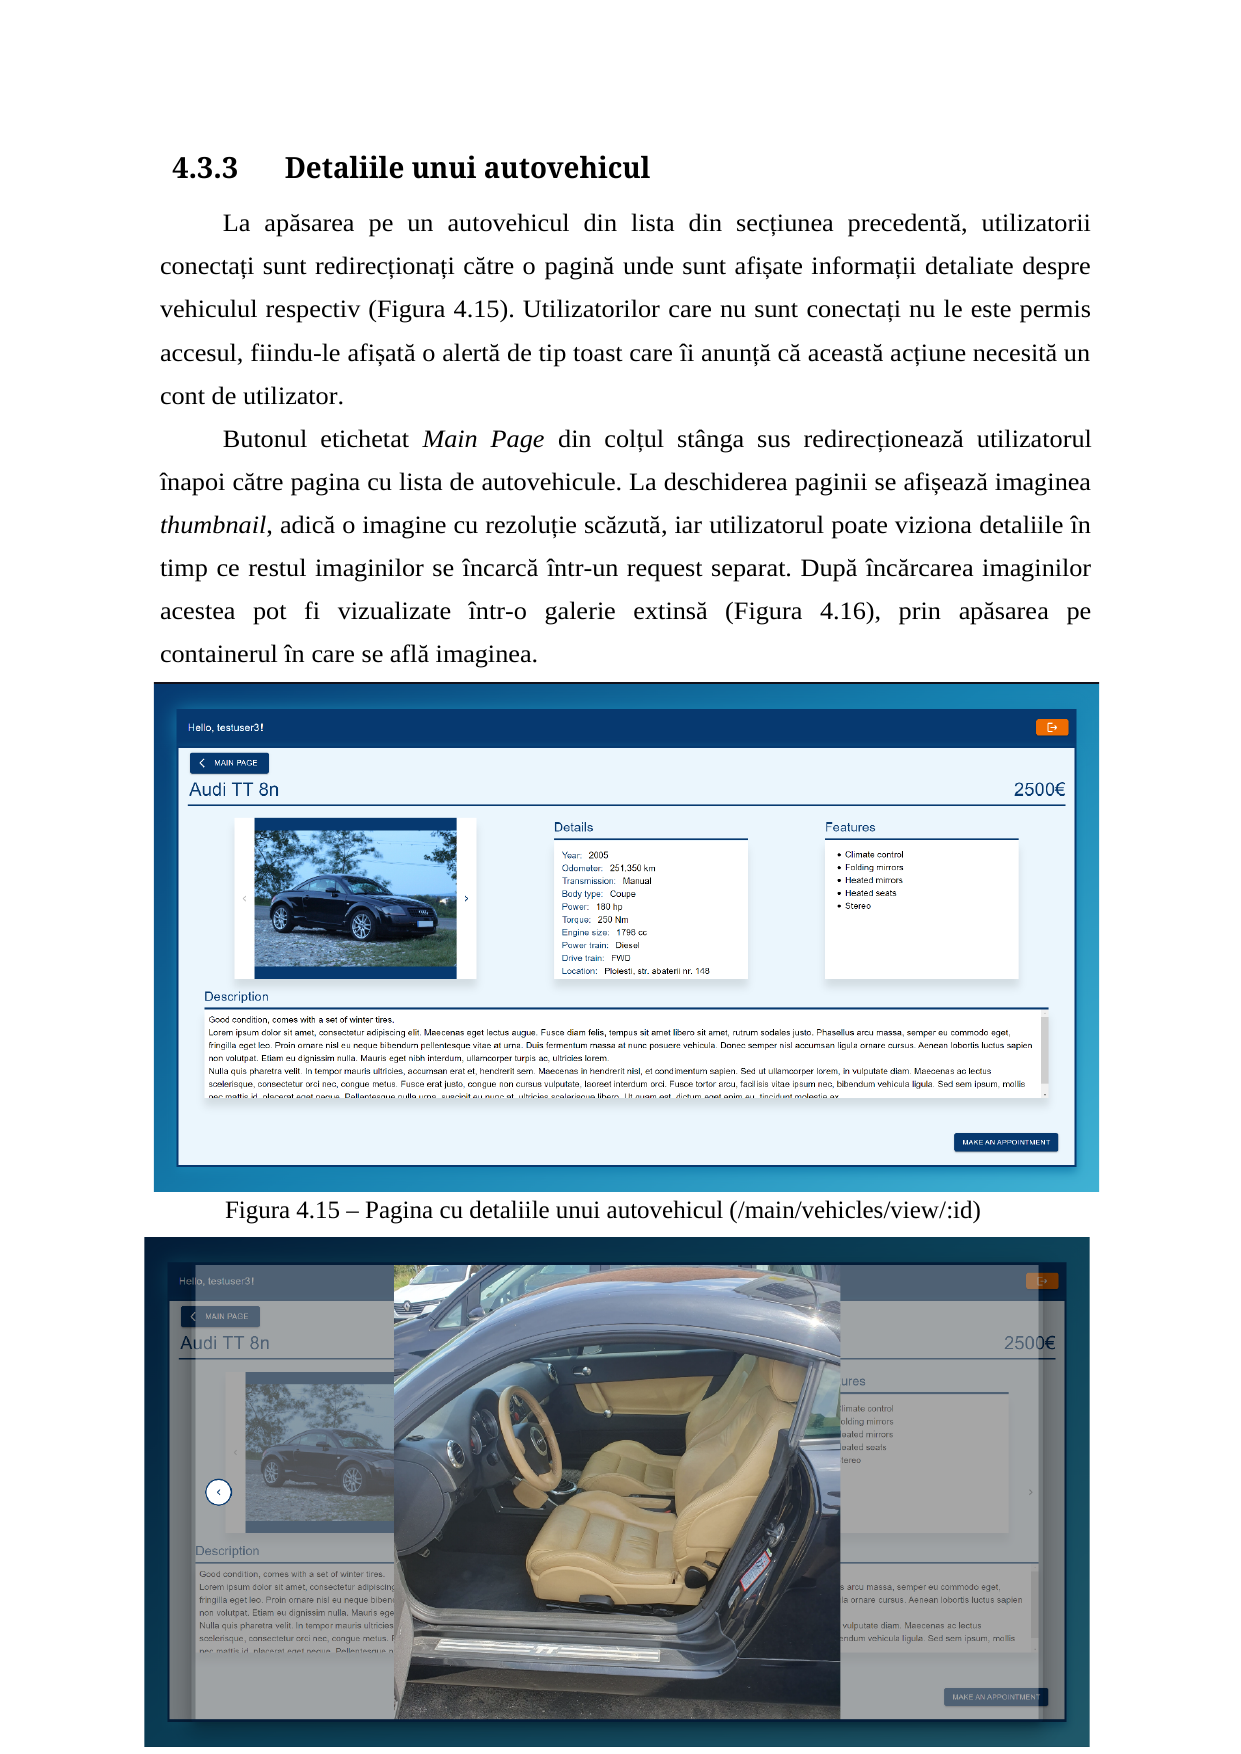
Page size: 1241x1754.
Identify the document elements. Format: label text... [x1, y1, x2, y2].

text Butonul etichetat Main Page din colțul stânga sus redirecționează utilizatorul înapoi către pagina cu lista de autovehicule. La deschiderea paginii se afișează imaginea thumbnail, adică o imagine cu rezoluție scăzută, iar utilizatorul poate viziona detaliile în timp ce restul imaginilor se încarcă într-un request separat. După încărcarea imaginilor acestea pot fi vizualizate într-o galerie extinsă (Figura 4.16), prin apăsarea pe containerul în care se află imaginea. [160, 424, 1092, 668]
picture [144, 1237, 1090, 1747]
text La apăsarea pe un autovehicul din lista din secțiunea precedentă, utilizatorii conectați sunt redirecționați către o pagină unde sunt afișate informații detaliate despre vehiculul respectiv (Figura 4.15). Utilizatorilor care nu sunt conectați nu le este permis accesul, fiindu-le afișată o alertă de tip toast care îi anunță că această acțiune necesită un cont de utilizator. [160, 208, 1092, 409]
picture [153, 682, 1100, 1192]
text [160, 1192, 1092, 1281]
subtitle Detaliile unui autovehicul [172, 148, 1067, 187]
